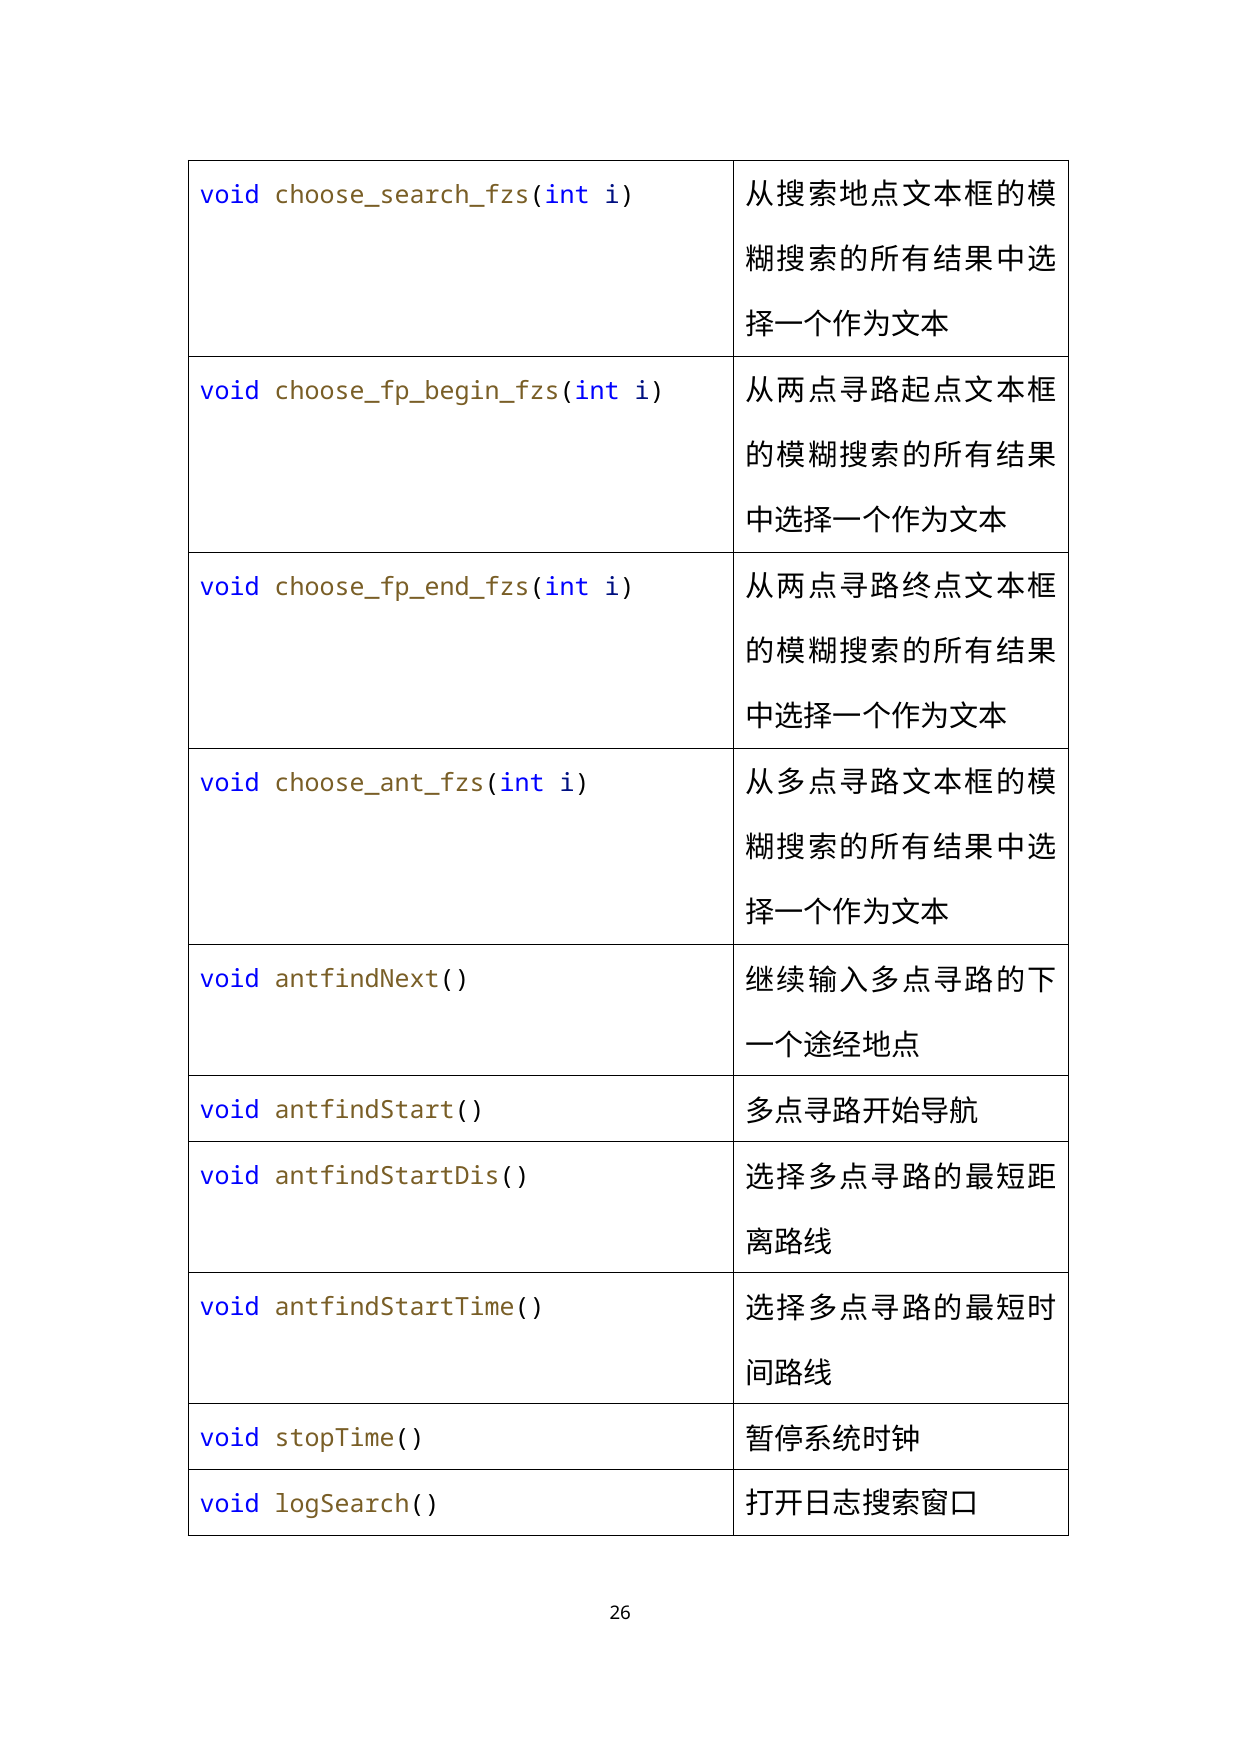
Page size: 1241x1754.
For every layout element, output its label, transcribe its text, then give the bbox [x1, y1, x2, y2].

table_cell void choose_fp_begin_fzs(int i) [189, 357, 733, 552]
table_cell 暂停系统时钟 [734, 1404, 1068, 1469]
table_cell 从搜索地点文本框的模糊搜索的所有结果中选择一个作为文本 [734, 161, 1068, 356]
table_cell void choose_ant_fzs(int i) [189, 749, 733, 944]
table_cell void antfindNext() [189, 945, 733, 1075]
table_cell void choose_search_fzs(int i) [189, 161, 733, 356]
table_cell 从两点寻路起点文本框的模糊搜索的所有结果中选择一个作为文本 [734, 357, 1068, 552]
table_cell 选择多点寻路的最短时间路线 [734, 1273, 1068, 1403]
table_cell void antfindStartDis() [189, 1142, 733, 1272]
table_cell 从两点寻路终点文本框的模糊搜索的所有结果中选择一个作为文本 [734, 553, 1068, 748]
table_cell 继续输入多点寻路的下一个途经地点 [734, 945, 1068, 1075]
table_cell 多点寻路开始导航 [734, 1076, 1068, 1141]
table_cell void antfindStartTime() [189, 1273, 733, 1403]
table_cell 从多点寻路文本框的模糊搜索的所有结果中选择一个作为文本 [734, 749, 1068, 944]
table_cell void choose_fp_end_fzs(int i) [189, 553, 733, 748]
table_cell 选择多点寻路的最短距离路线 [734, 1142, 1068, 1272]
table_cell 打开日志搜索窗口 [734, 1470, 1068, 1535]
